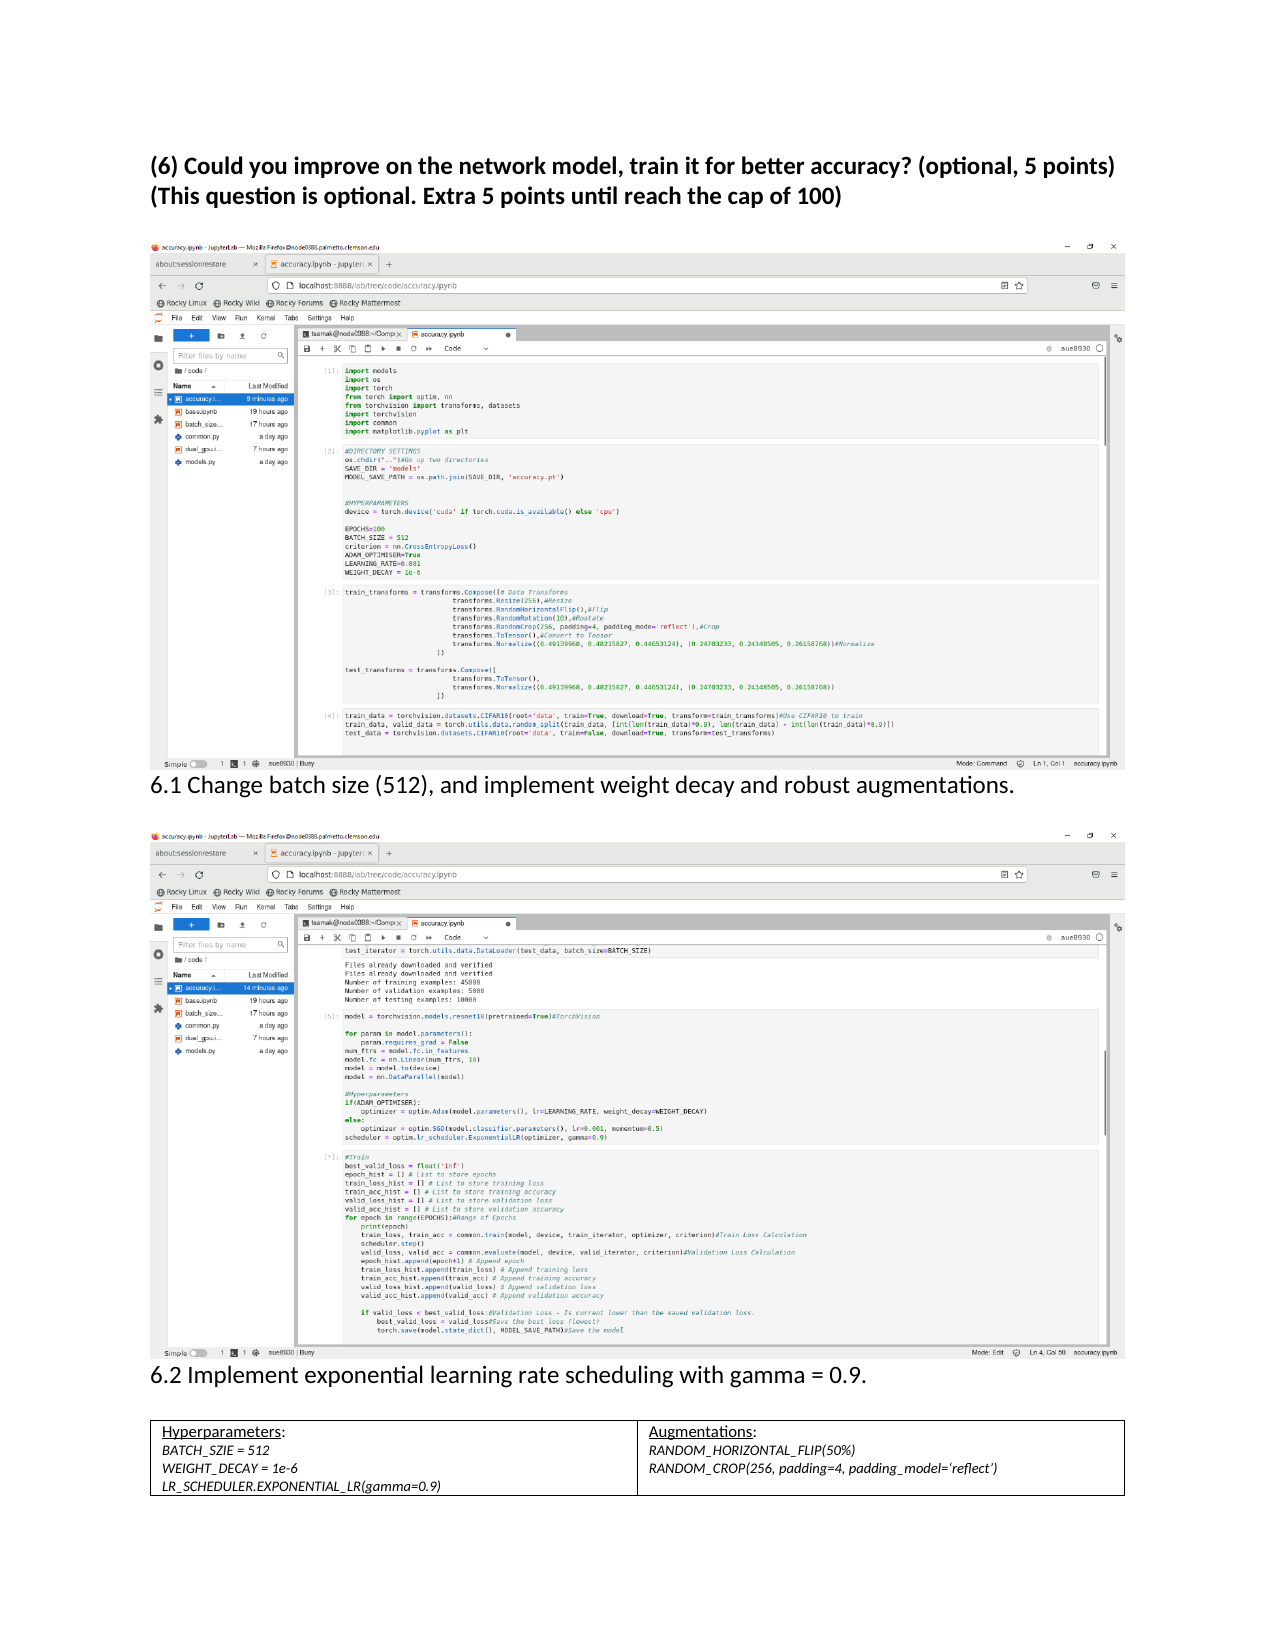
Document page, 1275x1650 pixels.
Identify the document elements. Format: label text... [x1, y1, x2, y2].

text 6.1 Change batch size (512), and implement weight decay and robust augmentations. [150, 770, 1125, 800]
picture [150, 830, 1125, 1359]
text (6) Could you improve on the network model, train it for better accuracy? (optional, 5 points) [150, 150, 1125, 181]
table_header Hyperparameters: BATCH_SZIE = 512 WEIGHT_DECAY = 1e-6 LR_SCHEDULER.EXPONENTIAL_LR(gamma=0.9) [151, 1421, 637, 1495]
picture [150, 241, 1125, 770]
table_header Augmentations: RANDOM_HORIZONTAL_FLIP(50%) RANDOM_CROP(256, padding=4, padding_model=‘reflect’) [638, 1421, 1124, 1495]
text 6.2 Implement exponential learning rate scheduling with gamma = 0.9. [150, 1359, 1125, 1389]
text (This question is optional. Extra 5 points until reach the cap of 100) [150, 181, 1125, 211]
